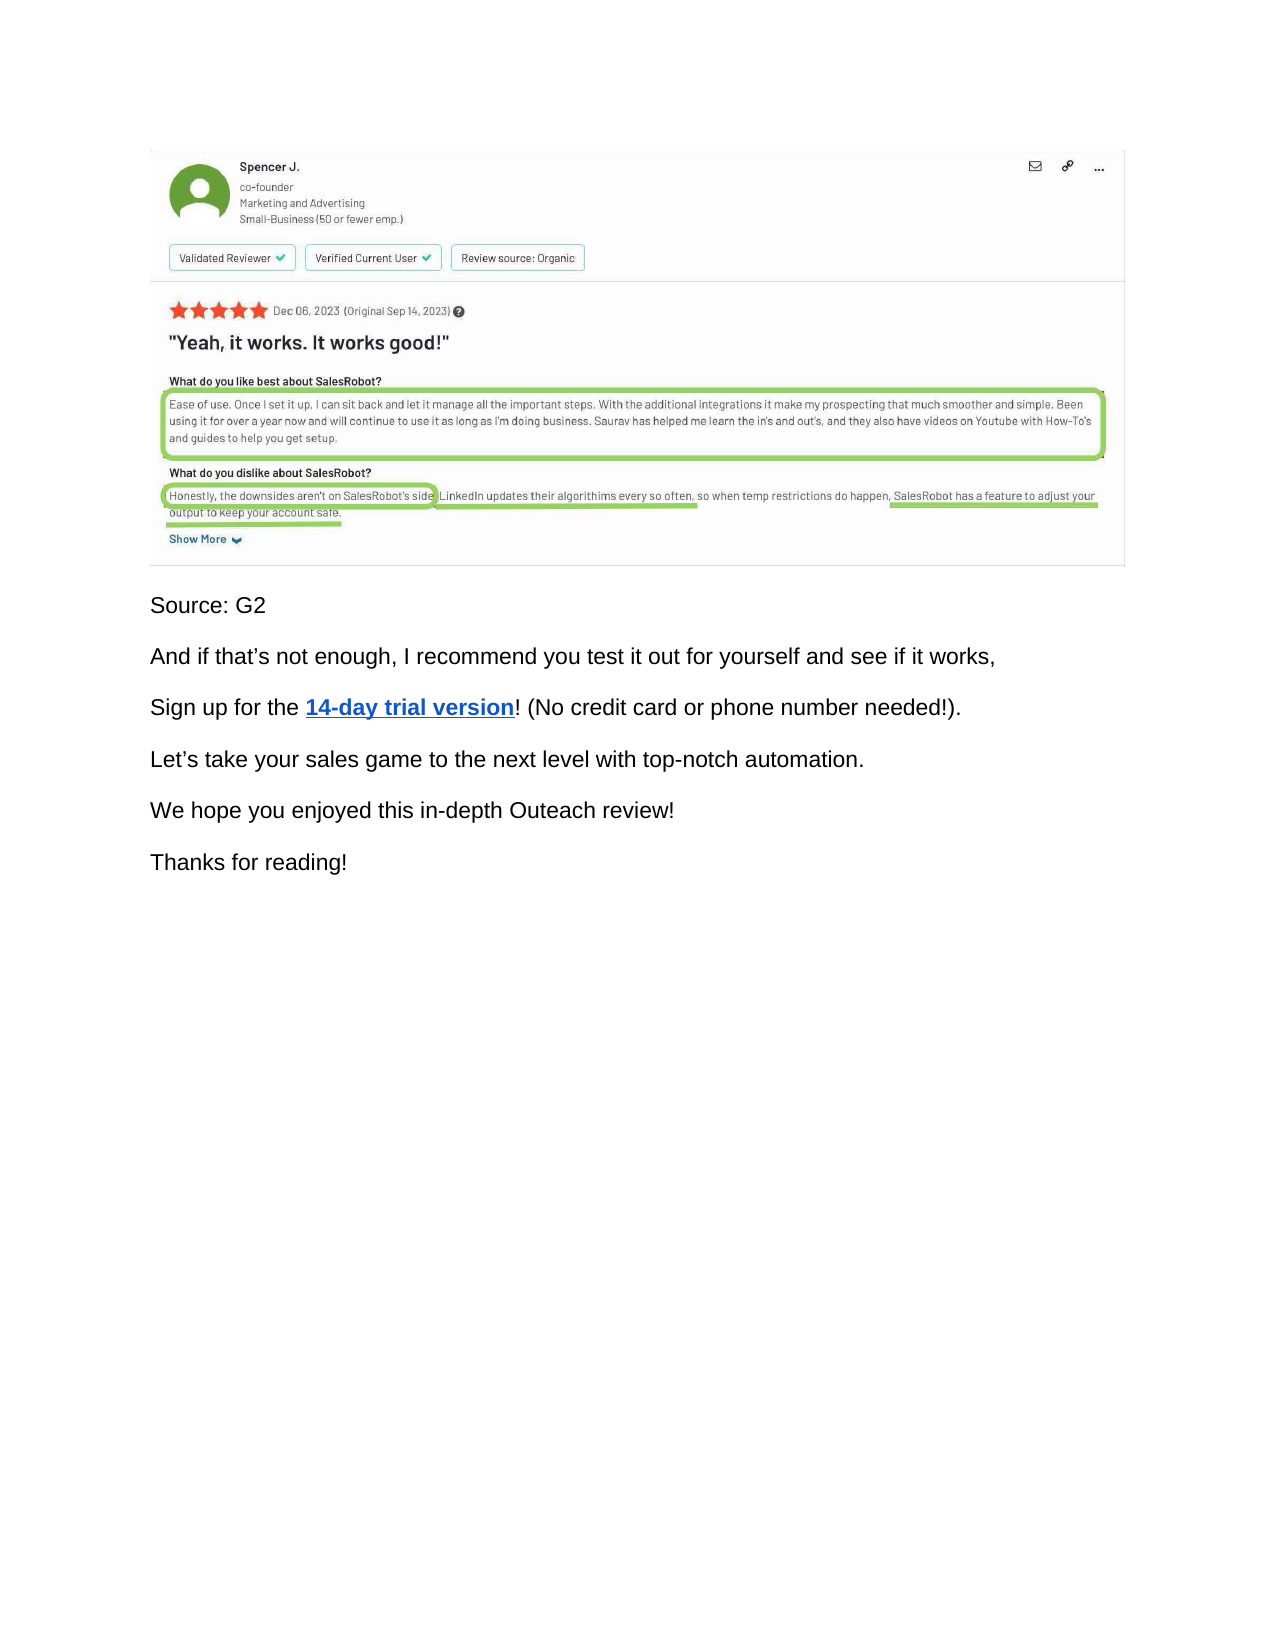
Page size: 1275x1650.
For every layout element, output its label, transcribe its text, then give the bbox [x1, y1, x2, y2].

text Thanks for reading! [150, 848, 1125, 875]
text Source: G2 [150, 592, 1125, 618]
text Sign up for the 14-day trial version! (No credit card or phone number needed!). [150, 694, 1125, 721]
text Let’s take your sales game to the next level with top-notch automation. [150, 746, 1125, 772]
text And if that’s not enough, I recommend you test it out for yourself and see if it works, [150, 643, 1125, 669]
picture [150, 150, 1125, 567]
text We hope you enjoyed this in-depth Outeach review! [150, 797, 1125, 823]
